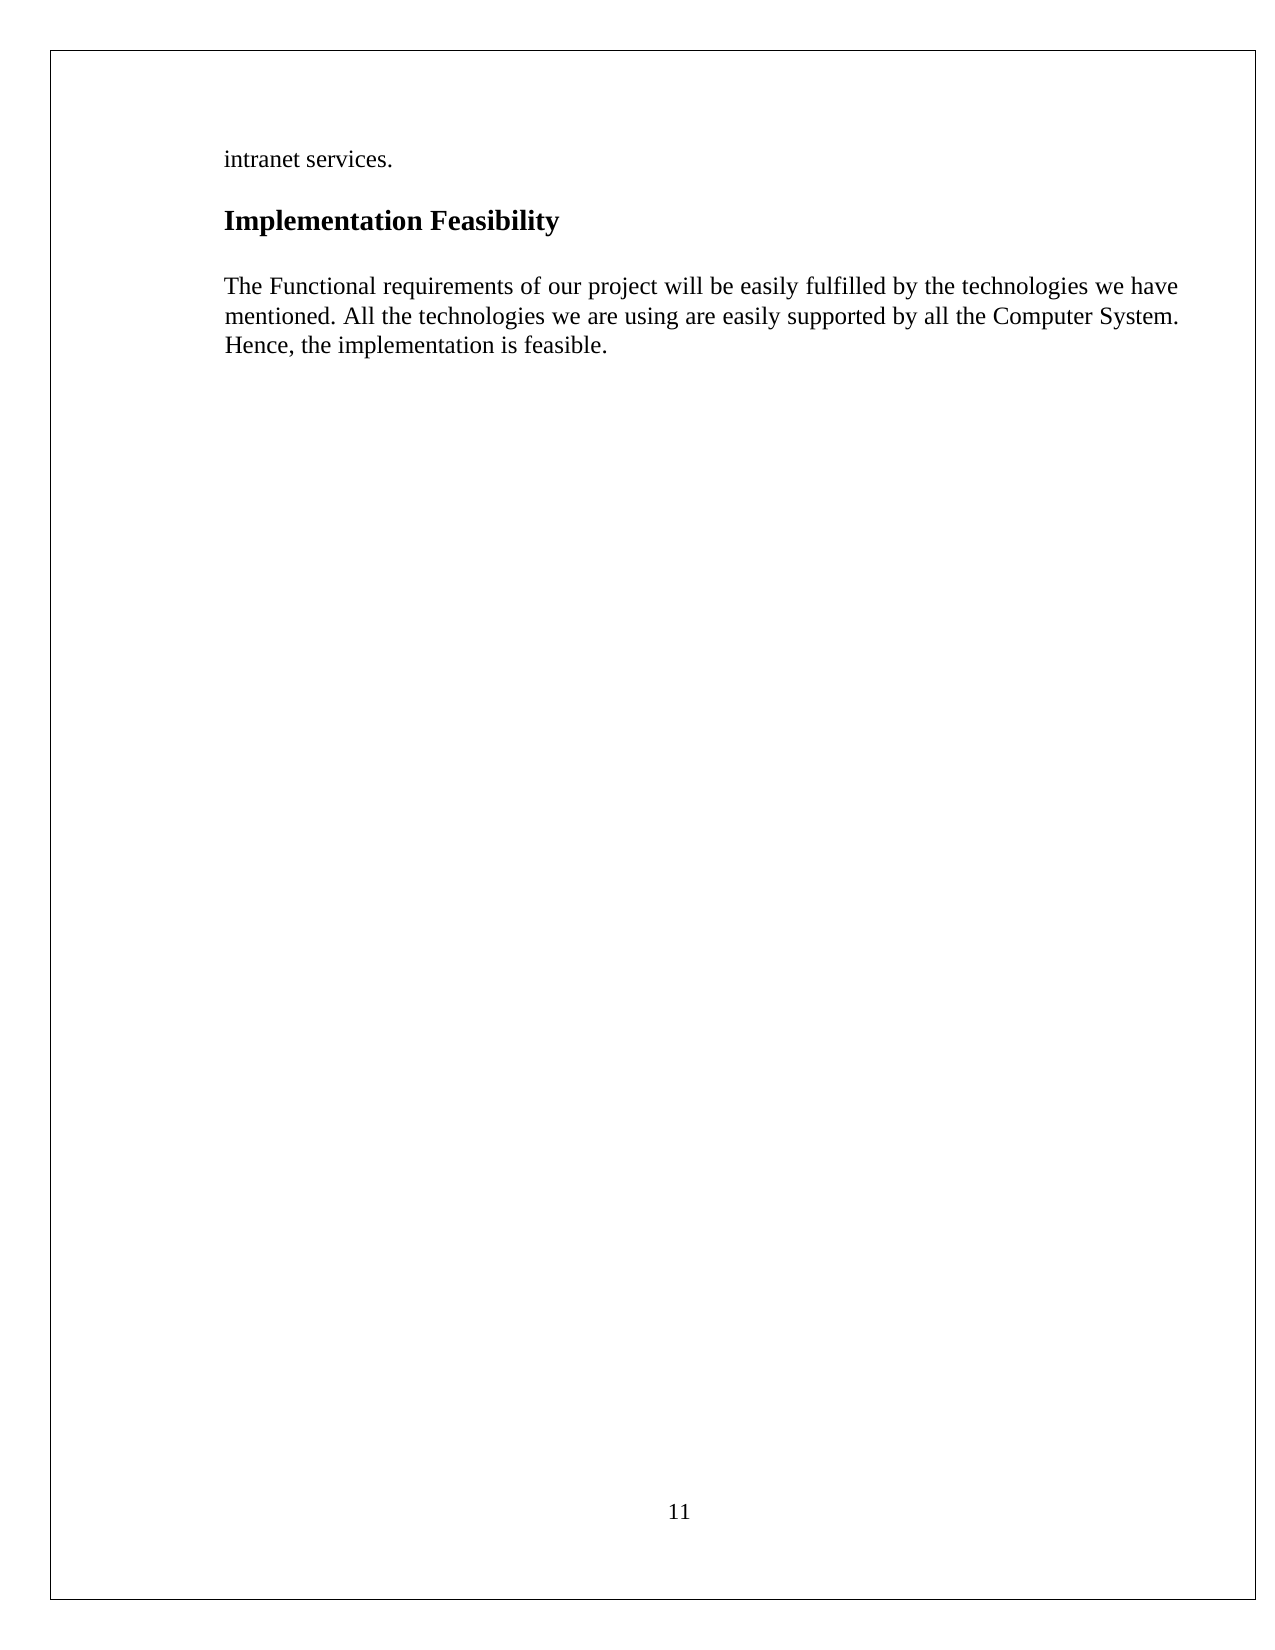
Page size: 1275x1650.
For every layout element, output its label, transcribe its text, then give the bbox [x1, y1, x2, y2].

text intranet services. [177, 144, 1255, 172]
text Implementation Feasibility [177, 203, 1255, 236]
text The Functional requirements of our project will be easily fulfilled by the technologies we have mentioned. All the technologies we are using are easily supported by all the Computer System. Hence, the implementation is feasible. [223, 271, 1180, 359]
